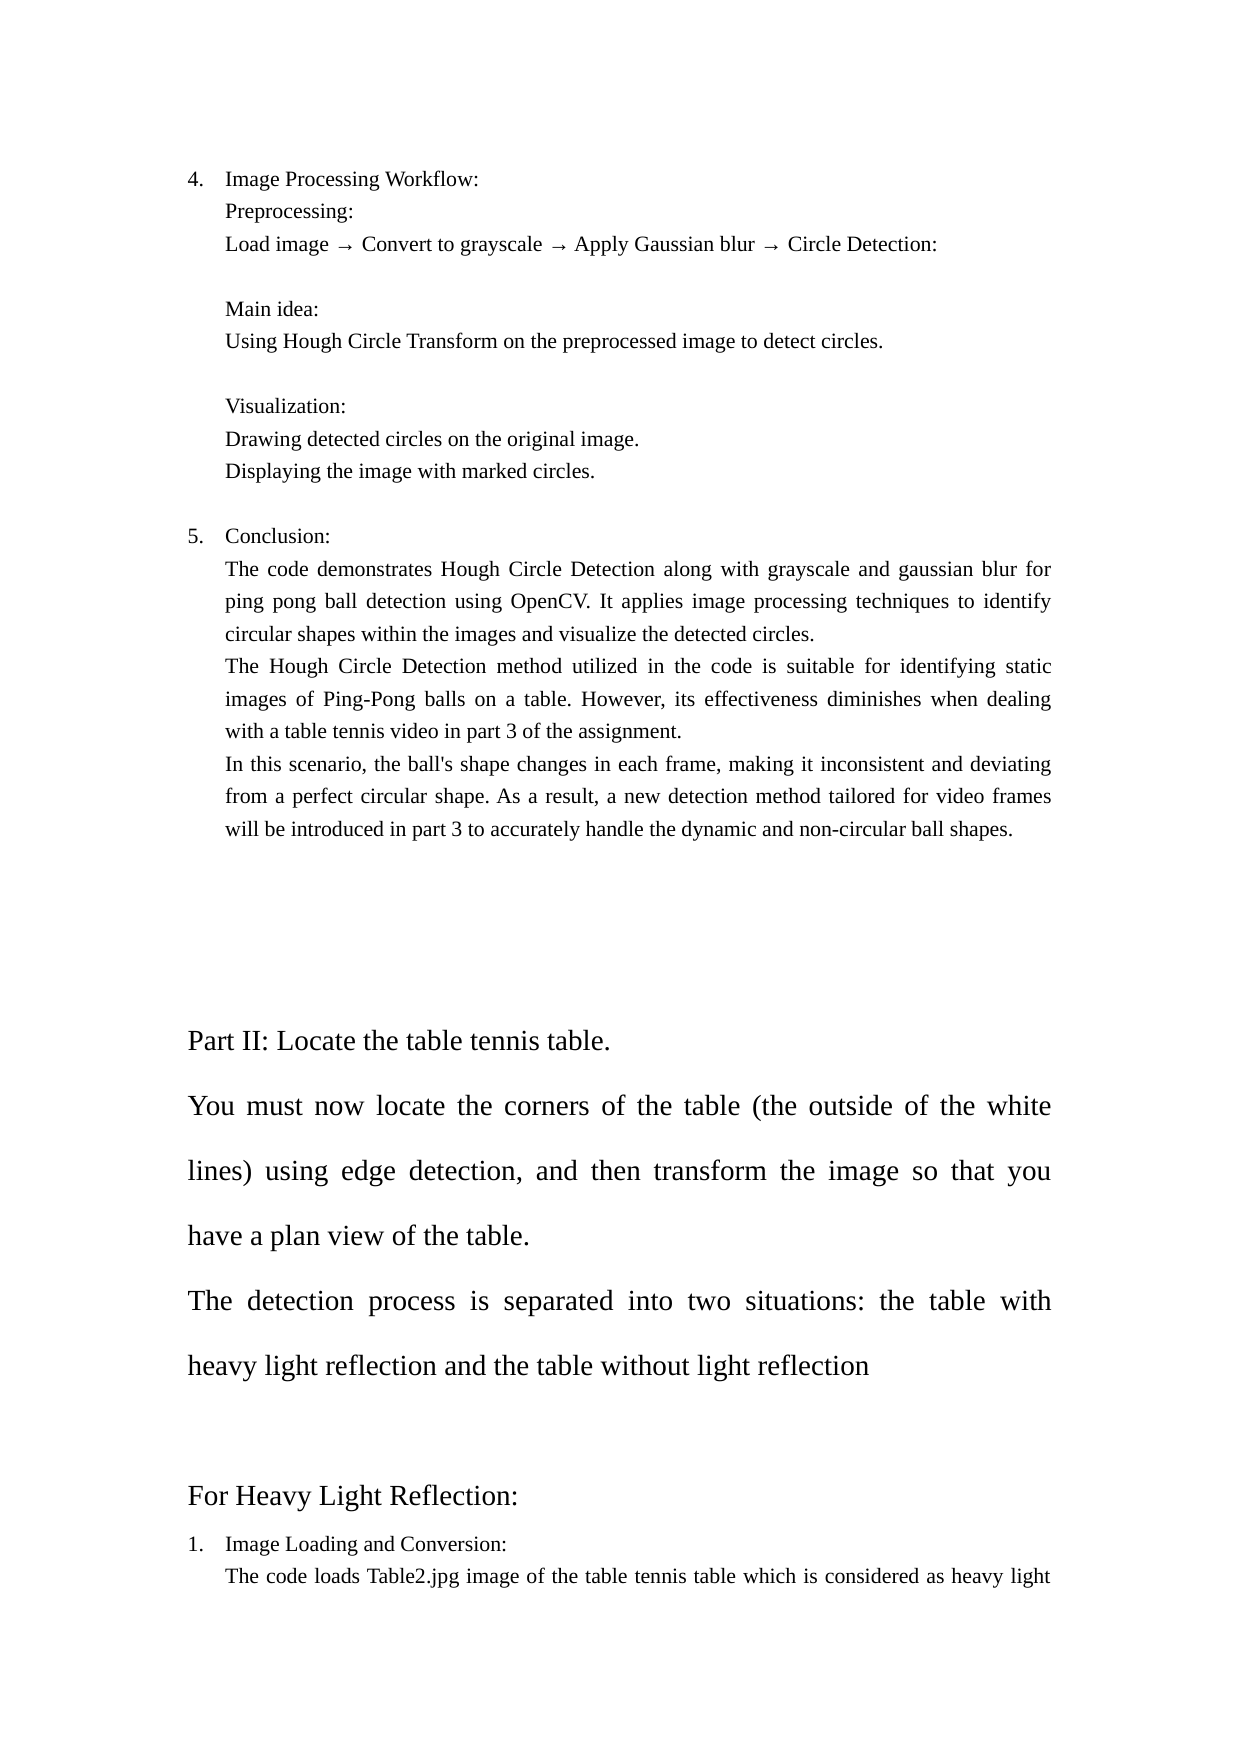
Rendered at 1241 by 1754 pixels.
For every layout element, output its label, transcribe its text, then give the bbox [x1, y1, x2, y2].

text The detection process is separated into two situations: the table with heavy light reflection and the table without light reflection [187, 1267, 1053, 1397]
list Image Loading and Conversion: [187, 1527, 1053, 1559]
text Using Hough Circle Transform on the preprocessed image to detect circles. [187, 324, 1053, 357]
text Drawing detected circles on the original image. [187, 422, 1053, 454]
list Conclusion: [187, 519, 1053, 552]
text The Hough Circle Detection method utilized in the code is suitable for identifying static images of Ping-Pong balls on a table. However, its effectiveness diminishes when dealing with a table tennis video in part 3 of the assignment. [225, 649, 1053, 747]
text For Heavy Light Reflection: [187, 1462, 1053, 1527]
text Main idea: [187, 292, 1053, 324]
text The code demonstrates Hough Circle Detection along with grayscale and gaussian blur for ping pong ball detection using OpenCV. It applies image processing techniques to identify circular shapes within the images and visualize the detected circles. [225, 552, 1053, 649]
text Visualization: [187, 389, 1053, 422]
text Preprocessing: [187, 194, 1053, 227]
text In this scenario, the ball's shape changes in each frame, making it inconsistent and deviating from a perfect circular shape. As a result, a new detection method tailored for video frames will be introduced in part 3 to accurately handle the dynamic and non-circular ball shapes. [225, 747, 1053, 844]
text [225, 1559, 1053, 1592]
text Displaying the image with marked circles. [187, 454, 1053, 487]
text Load image → Convert to grayscale → Apply Gaussian blur → Circle Detection: [187, 227, 1053, 259]
text Part II: Locate the table tennis table. [187, 1007, 1053, 1072]
text You must now locate the corners of the table (the outside of the white lines) using edge detection, and then transform the image so that you have a plan view of the table. [187, 1072, 1053, 1267]
list Image Processing Workflow: [187, 162, 1053, 194]
